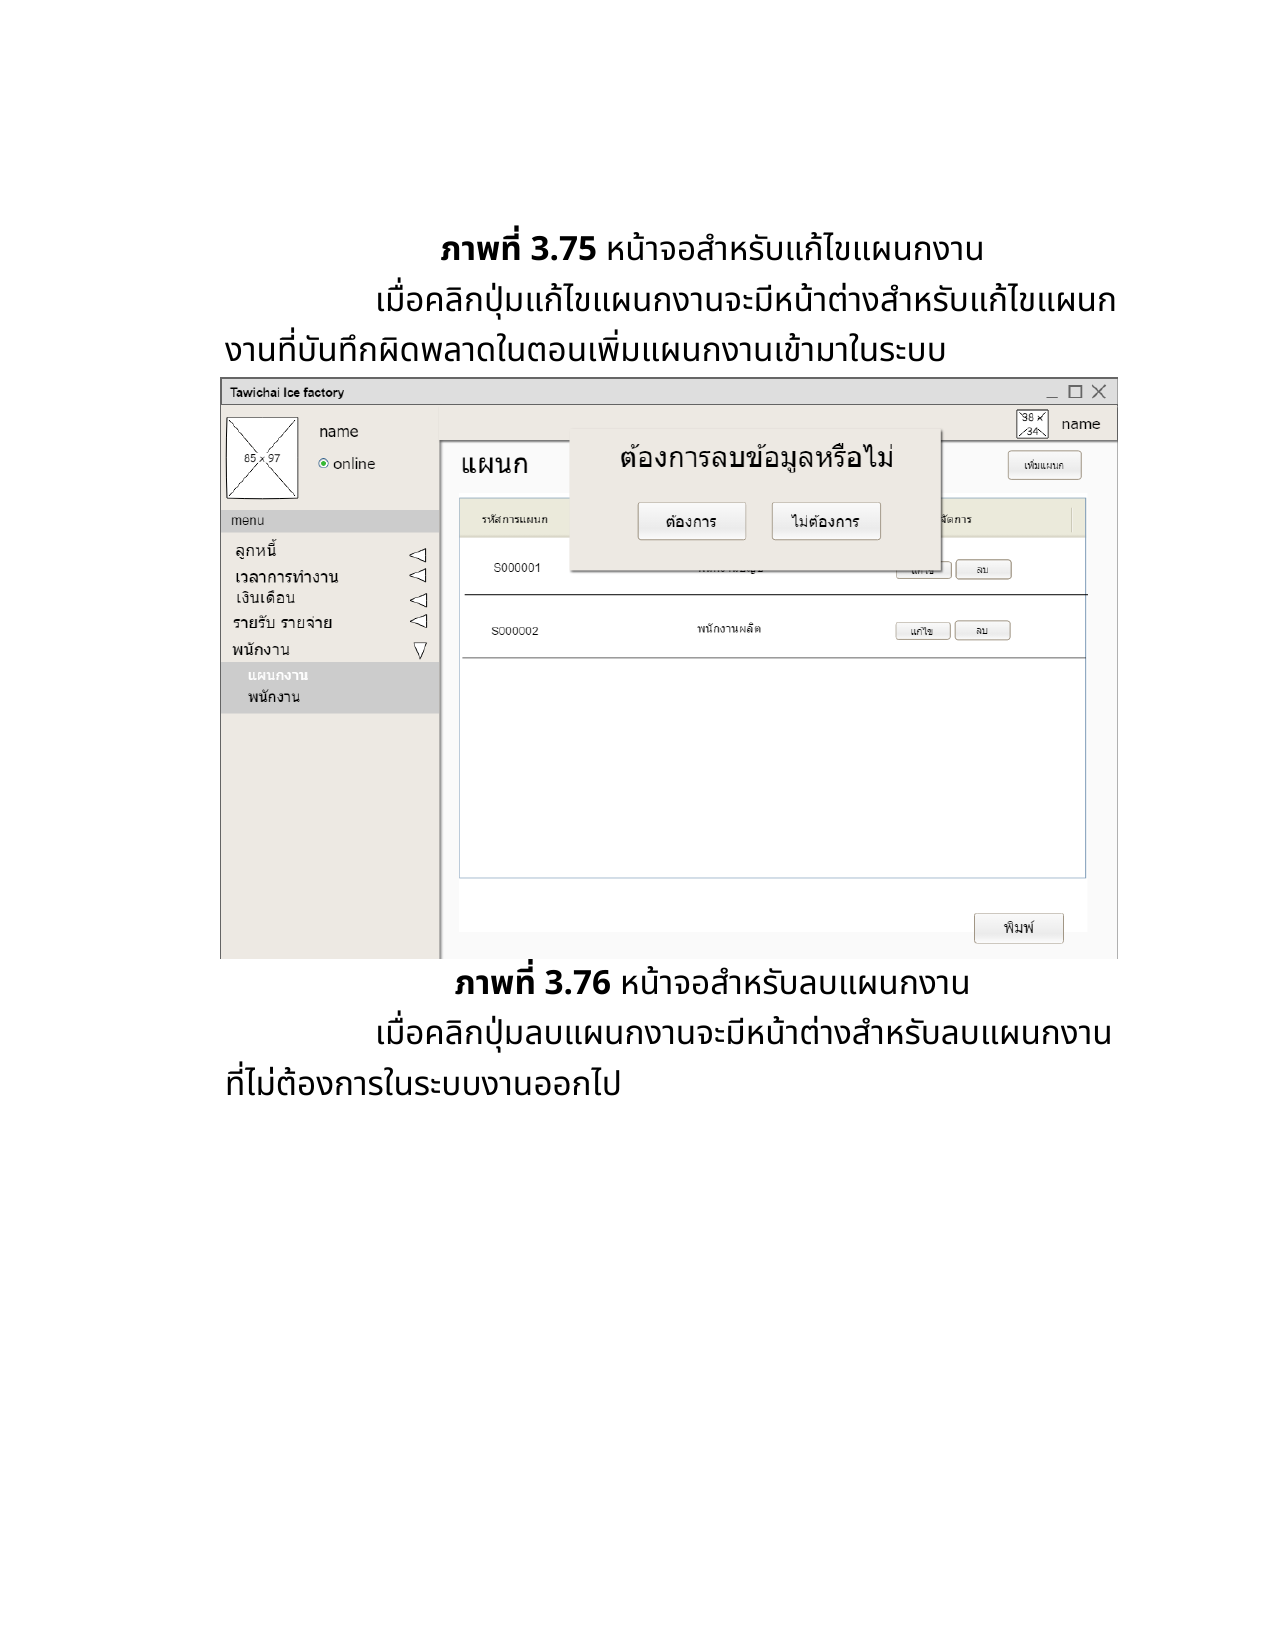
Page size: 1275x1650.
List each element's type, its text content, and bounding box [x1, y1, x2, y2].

text เมื่อคลิกปุ่มแก้ไขแผนกงานจะมีหน้าต่างสำหรับแก้ไขแผนกงานที่บันทึกผิดพลาดในตอนเพิ่มแผนกงานเข้ามาในระบบ [225, 276, 1125, 376]
text เมื่อคลิกปุ่มลบแผนกงานจะมีหน้าต่างสำหรับลบแผนกงานที่ไม่ต้องการในระบบงานออกไป [225, 1009, 1125, 1110]
picture [218, 377, 1118, 959]
text ภาพที่ 3.75 หน้าจอสำหรับแก้ไขแผนกงาน [225, 225, 1125, 276]
